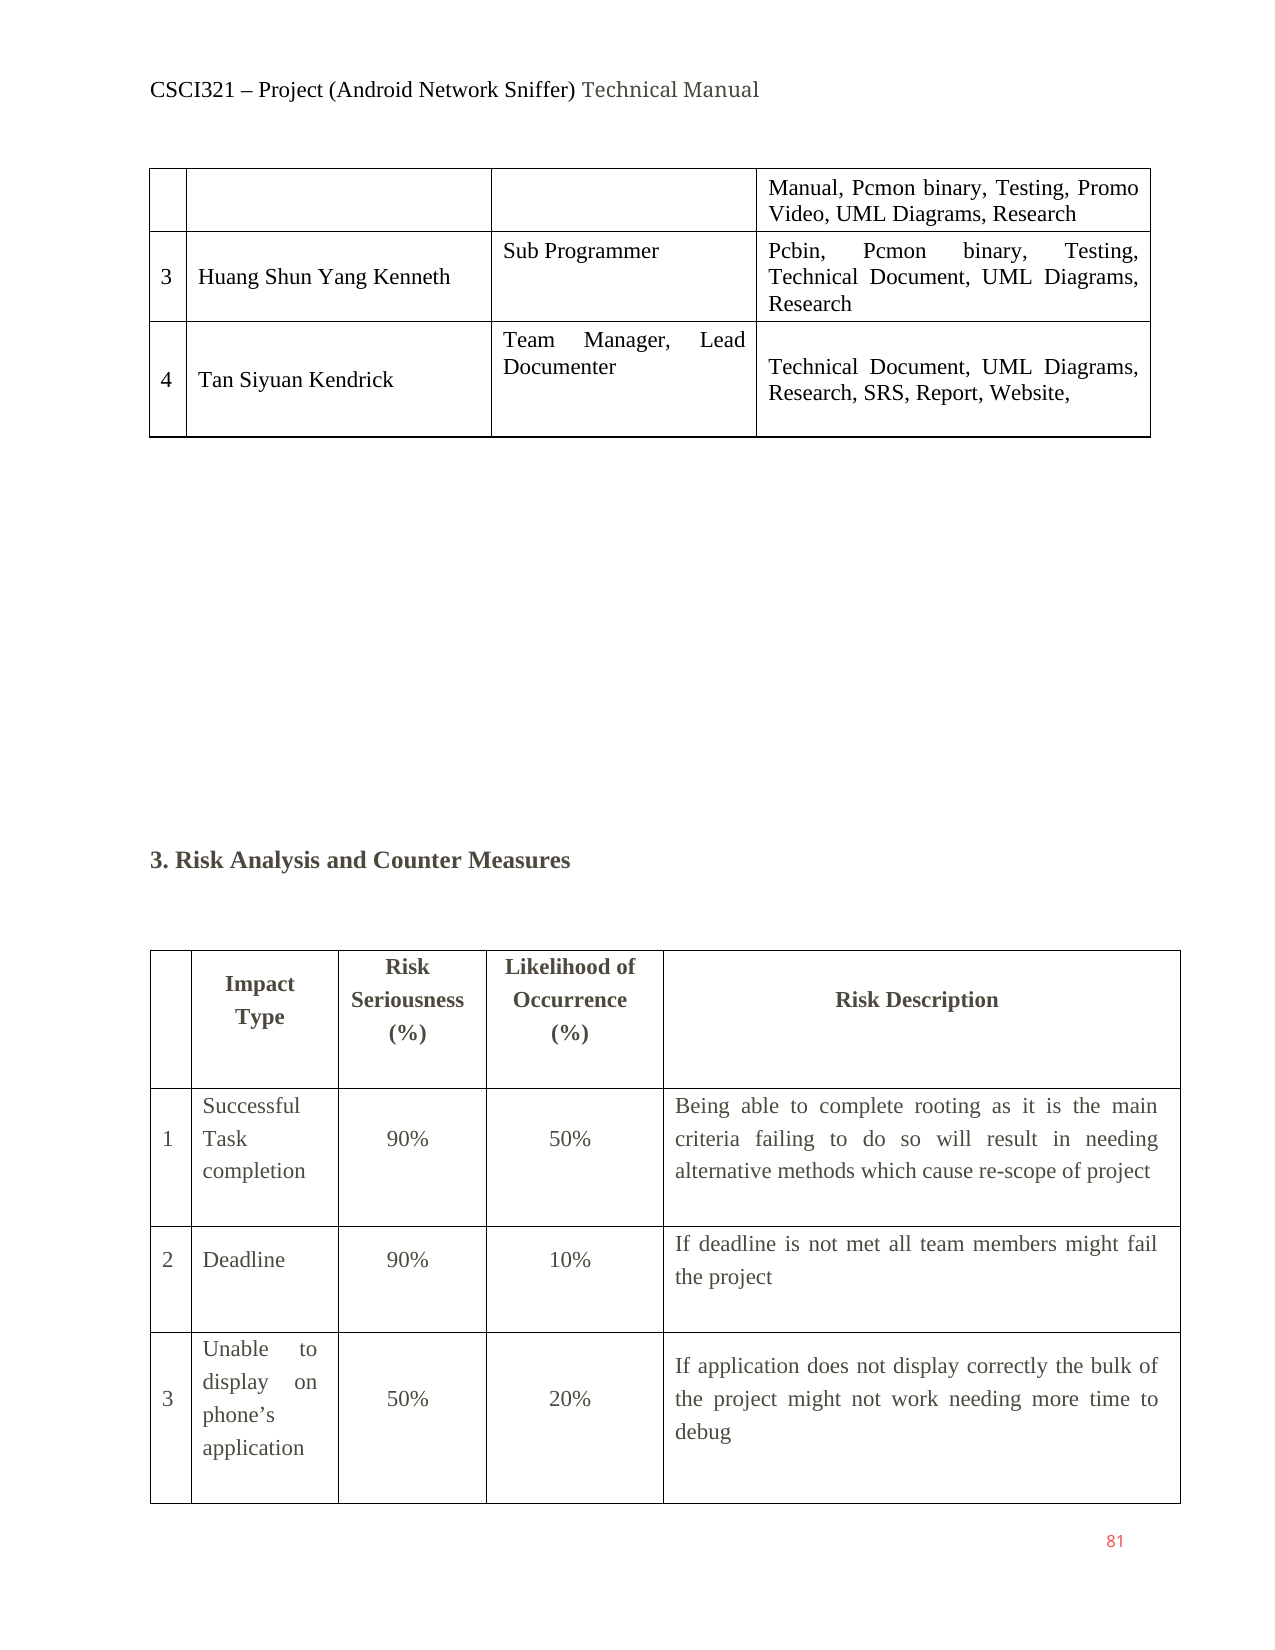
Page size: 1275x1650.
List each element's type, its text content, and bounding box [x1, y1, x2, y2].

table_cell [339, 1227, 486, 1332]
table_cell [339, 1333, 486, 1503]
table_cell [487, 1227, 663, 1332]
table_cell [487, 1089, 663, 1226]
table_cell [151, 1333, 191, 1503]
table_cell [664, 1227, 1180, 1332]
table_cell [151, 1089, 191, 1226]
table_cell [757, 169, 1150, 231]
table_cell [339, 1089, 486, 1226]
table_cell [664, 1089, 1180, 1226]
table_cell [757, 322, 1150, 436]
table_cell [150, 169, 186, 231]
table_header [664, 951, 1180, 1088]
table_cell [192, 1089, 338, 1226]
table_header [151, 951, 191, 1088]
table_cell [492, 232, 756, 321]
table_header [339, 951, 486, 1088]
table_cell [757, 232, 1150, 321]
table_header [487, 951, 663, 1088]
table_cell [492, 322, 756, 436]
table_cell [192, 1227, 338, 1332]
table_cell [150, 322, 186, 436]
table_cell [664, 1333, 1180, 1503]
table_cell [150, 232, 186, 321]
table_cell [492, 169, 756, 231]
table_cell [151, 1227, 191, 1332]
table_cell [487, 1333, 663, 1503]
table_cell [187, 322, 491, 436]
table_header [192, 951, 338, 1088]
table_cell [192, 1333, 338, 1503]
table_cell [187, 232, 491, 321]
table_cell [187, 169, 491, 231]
subtitle 3. Risk Analysis and Counter Measures [150, 845, 1125, 874]
